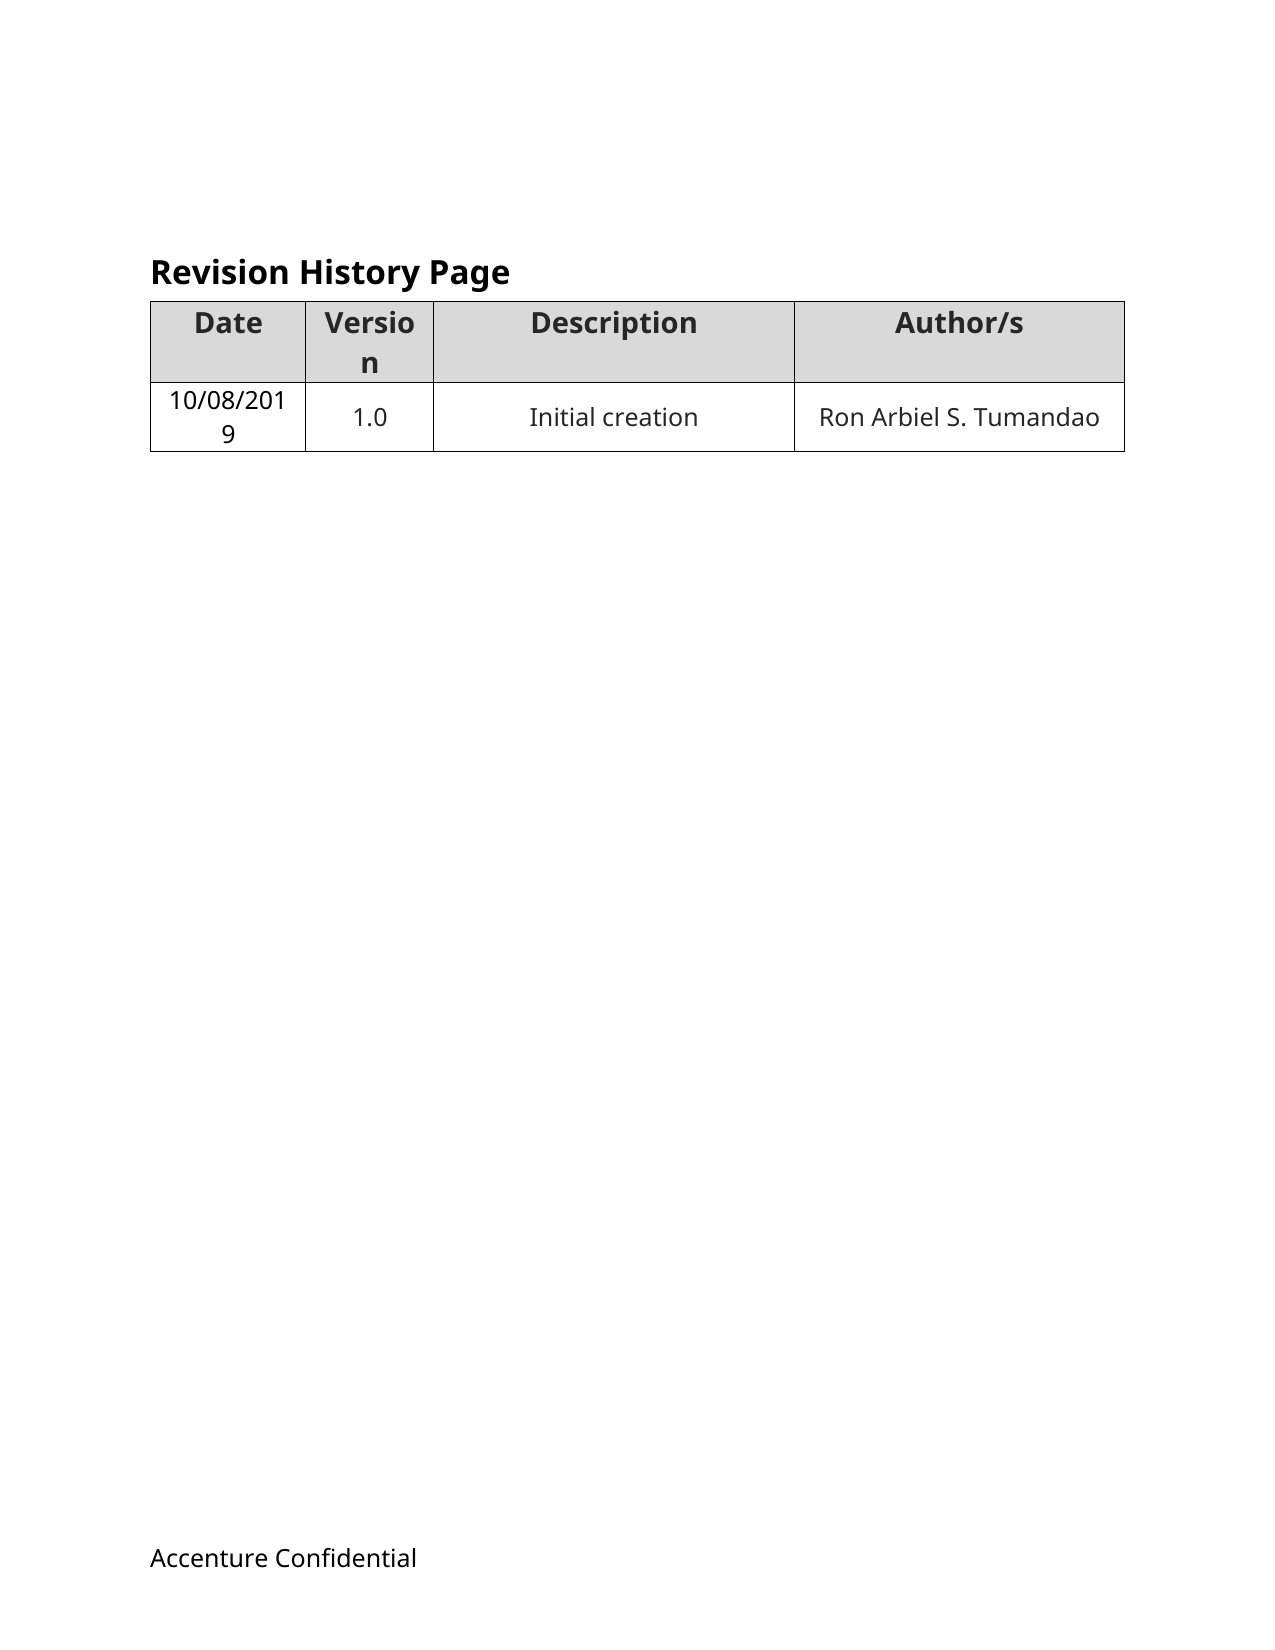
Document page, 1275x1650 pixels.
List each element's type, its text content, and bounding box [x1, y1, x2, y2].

table_cell Initial creation [434, 383, 794, 451]
table_header Description [434, 302, 794, 382]
table_cell 1.0 [306, 383, 433, 451]
table_cell Ron Arbiel S. Tumandao [795, 383, 1124, 451]
table_header Version [306, 302, 433, 382]
table_cell 10/08/2019 [151, 383, 305, 451]
subtitle Revision History Page [150, 249, 1125, 294]
table_header Date [151, 302, 305, 382]
table_header Author/s [795, 302, 1124, 382]
